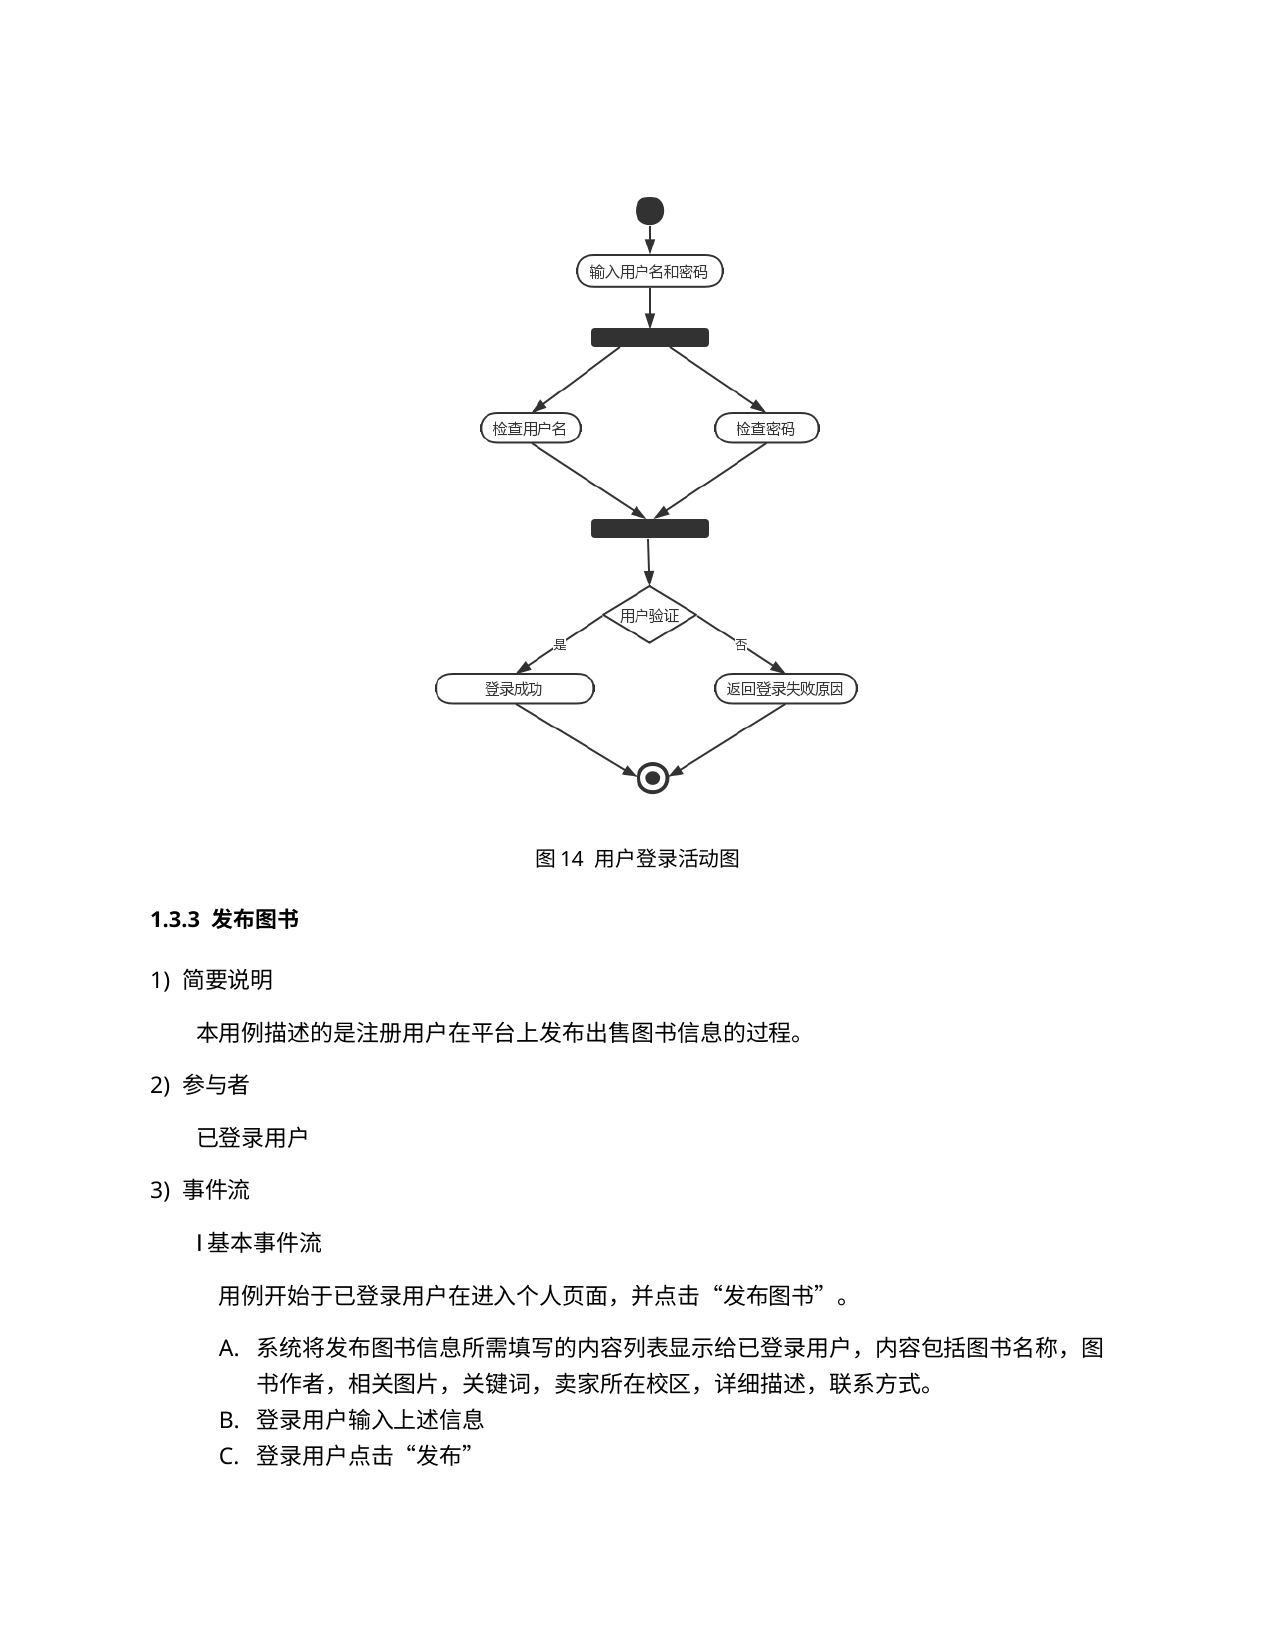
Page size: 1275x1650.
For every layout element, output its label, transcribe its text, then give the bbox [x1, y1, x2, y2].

text 用例开始于已登录用户在进入个人页面，并点击“发布图书”。 [150, 1277, 1125, 1311]
text 3) 事件流 [150, 1172, 1125, 1206]
list 系统将发布图书信息所需填写的内容列表显示给已登录用户，内容包括图书名称，图书作者，相关图片，关键词，卖家所在校区，详细描述，联系方式。 [219, 1330, 1125, 1399]
picture [388, 150, 887, 824]
text 已登录用户 [150, 1120, 1125, 1153]
text 本用例描述的是注册用户在平台上发布出售图书信息的过程。 [150, 1015, 1125, 1048]
text 2) 参与者 [150, 1067, 1125, 1101]
subtitle 1.3.3 发布图书 [150, 902, 1125, 934]
text 1) 简要说明 [150, 962, 1125, 995]
text Ⅰ基本事件流 [150, 1225, 1125, 1258]
list 登录用户点击“发布” [219, 1438, 1125, 1471]
text 图14 用户登录活动图 [150, 842, 1125, 872]
list 登录用户输入上述信息 [219, 1402, 1125, 1435]
